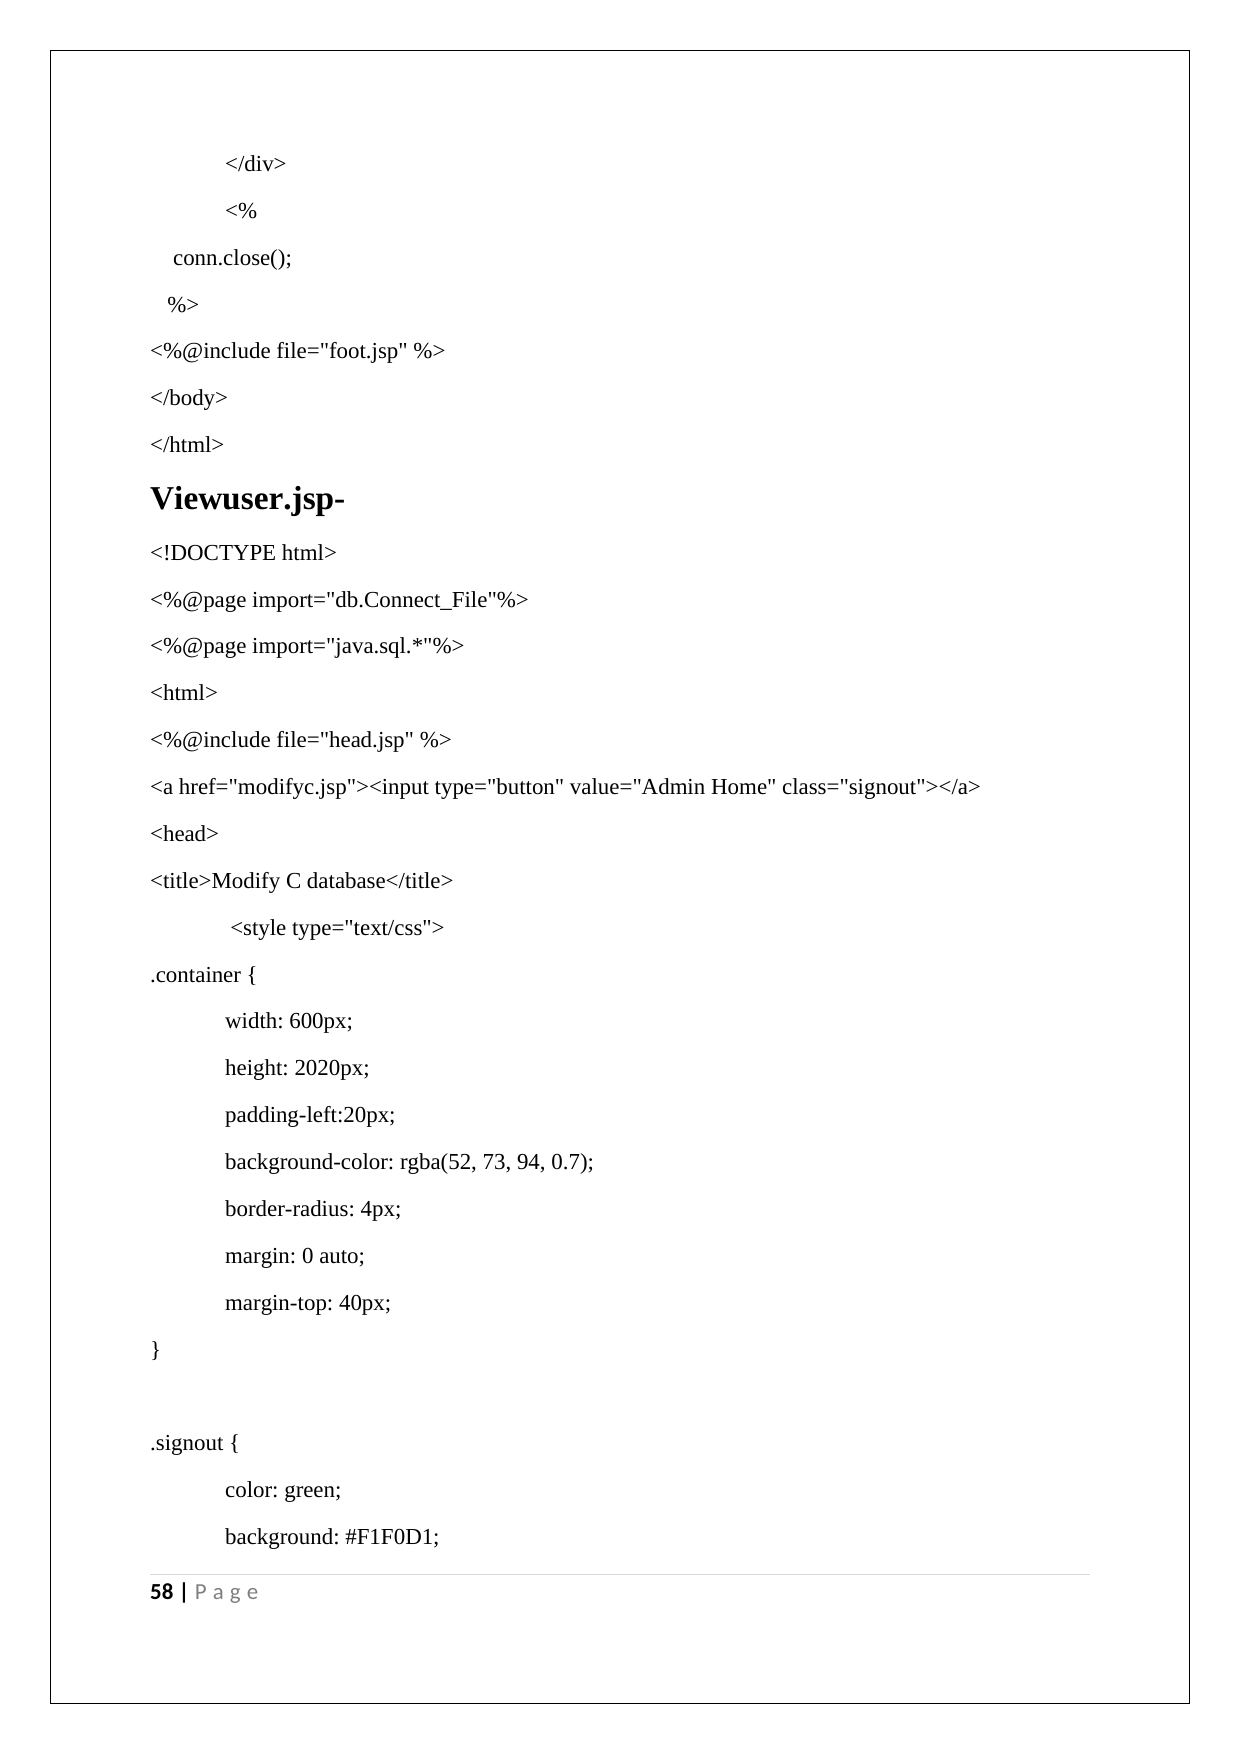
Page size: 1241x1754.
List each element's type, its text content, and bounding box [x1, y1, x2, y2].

text .container { [150, 961, 1090, 987]
text </body> [150, 384, 1090, 411]
text </html> [150, 431, 1090, 458]
text <%@include file="foot.jsp" %> [150, 337, 1090, 364]
text <style type="text/css"> [150, 914, 1090, 940]
text margin-top: 40px; [150, 1289, 1090, 1315]
text <% [150, 197, 1090, 223]
text <%@page import="java.sql.*"%> [150, 633, 1090, 659]
text <!DOCTYPE html> [150, 539, 1090, 565]
text margin: 0 auto; [150, 1242, 1090, 1268]
text border-radius: 4px; [150, 1195, 1090, 1221]
text width: 600px; [150, 1008, 1090, 1034]
text } [150, 1336, 1090, 1362]
text <%@page import="db.Connect_File"%> [150, 586, 1090, 612]
text color: green; [150, 1476, 1090, 1503]
text </div> [150, 150, 1090, 176]
text <a href="modifyc.jsp"><input type="button" value="Admin Home" class="signout"></a> [150, 773, 1090, 799]
text height: 2020px; [150, 1054, 1090, 1081]
text <html> [150, 679, 1090, 706]
text <%@include file="head.jsp" %> [150, 726, 1090, 753]
text background-color: rgba(52, 73, 94, 0.7); [150, 1148, 1090, 1174]
text %> [150, 291, 1090, 317]
text conn.close(); [150, 244, 1090, 270]
text <head> [150, 820, 1090, 846]
text .signout { [150, 1429, 1090, 1456]
text background: #F1F0D1; [150, 1523, 1090, 1549]
text <title>Modify C database</title> [150, 867, 1090, 893]
text padding-left:20px; [150, 1101, 1090, 1128]
text Viewuser.jsp- [150, 478, 1090, 516]
